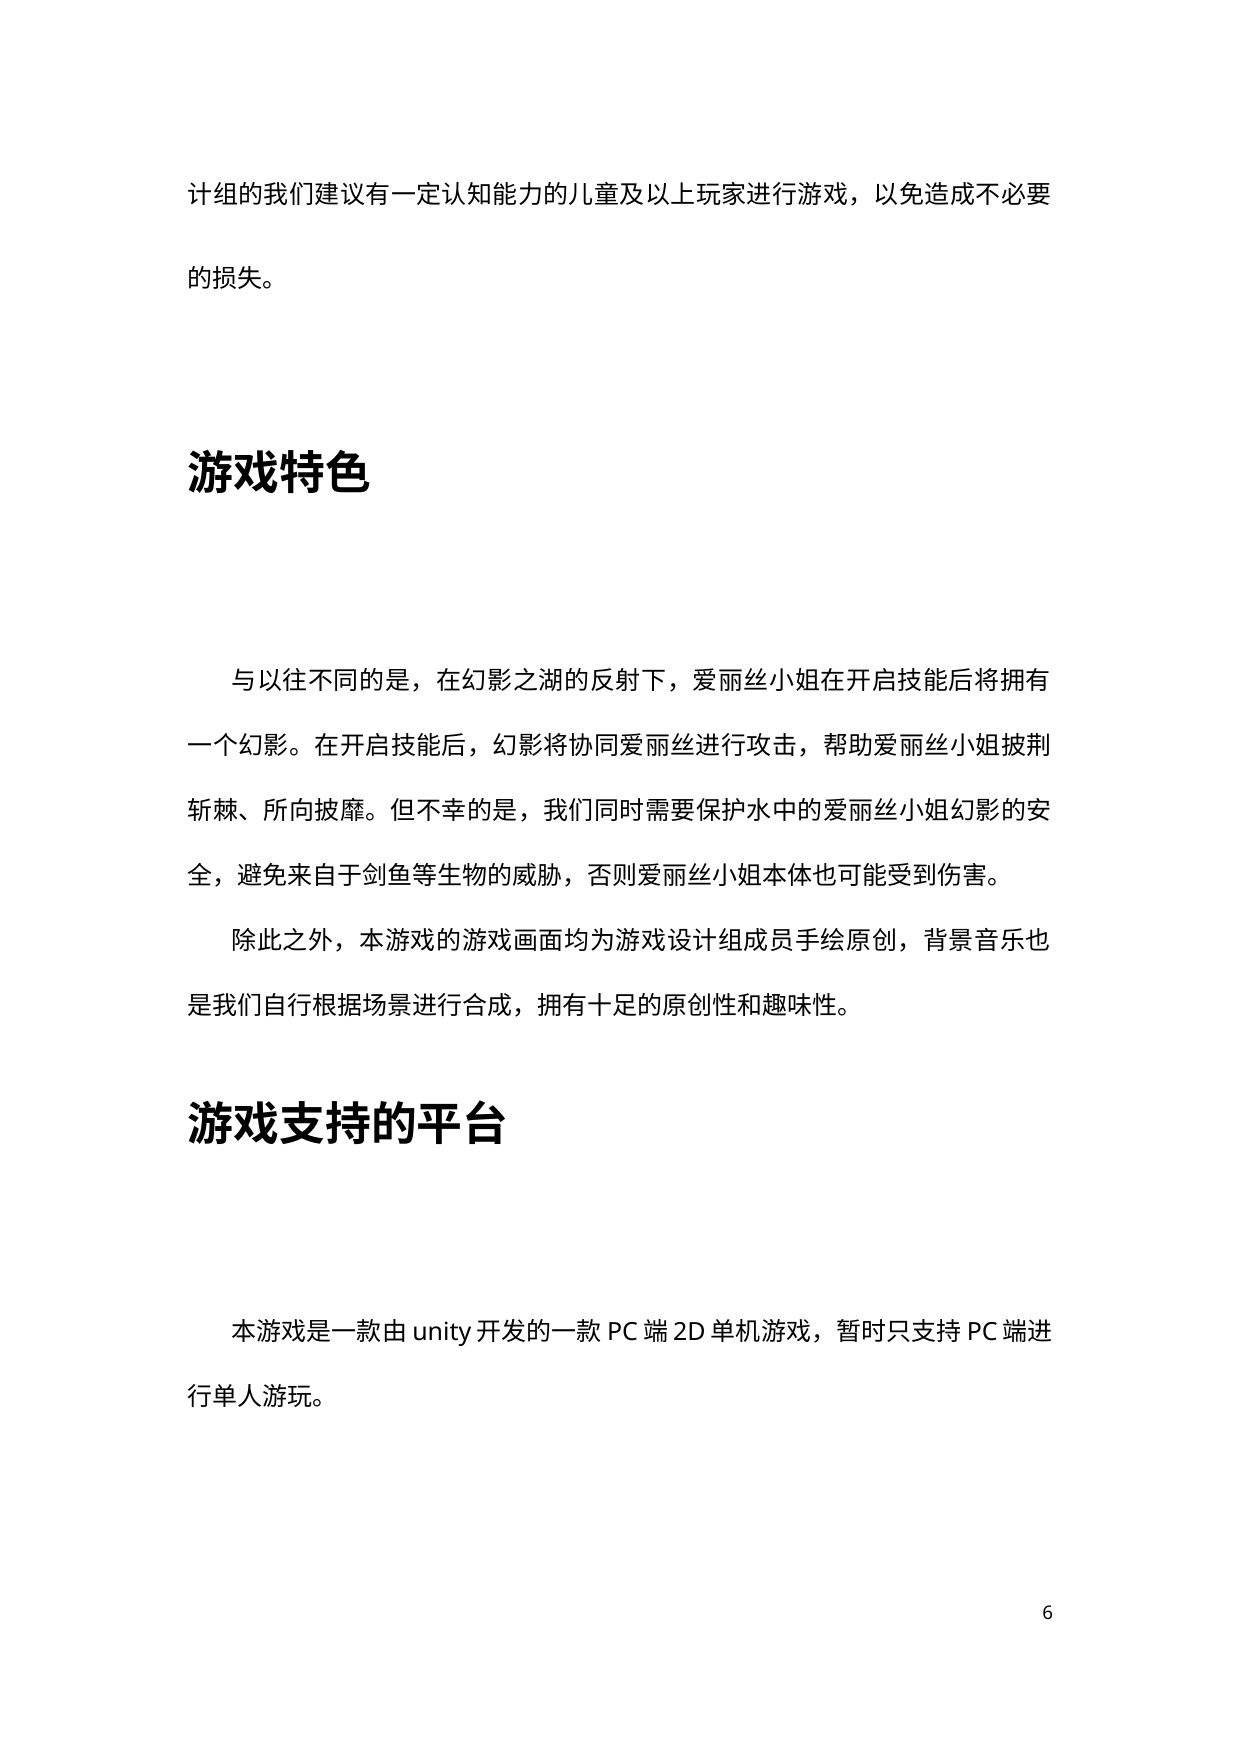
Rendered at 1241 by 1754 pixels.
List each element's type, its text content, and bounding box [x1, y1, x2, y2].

text 与以往不同的是，在幻影之湖的反射下，爱丽丝小姐在开启技能后将拥有一个幻影。在开启技能后，幻影将协同爱丽丝进行攻击，帮助爱丽丝小姐披荆斩棘、所向披靡。但不幸的是，我们同时需要保护水中的爱丽丝小姐幻影的安全，避免来自于剑鱼等生物的威胁，否则爱丽丝小姐本体也可能受到伤害。 [187, 646, 1053, 906]
text 本游戏是一款由unity开发的一款PC端2D单机游戏，暂时只支持PC端进行单人游玩。 [187, 1297, 1053, 1427]
subtitle 游戏特色 [187, 421, 1053, 518]
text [187, 160, 1053, 309]
text 除此之外，本游戏的游戏画面均为游戏设计组成员手绘原创，背景音乐也是我们自行根据场景进行合成，拥有十足的原创性和趣味性。 [187, 906, 1053, 1036]
subtitle 游戏支持的平台 [187, 1071, 1053, 1169]
